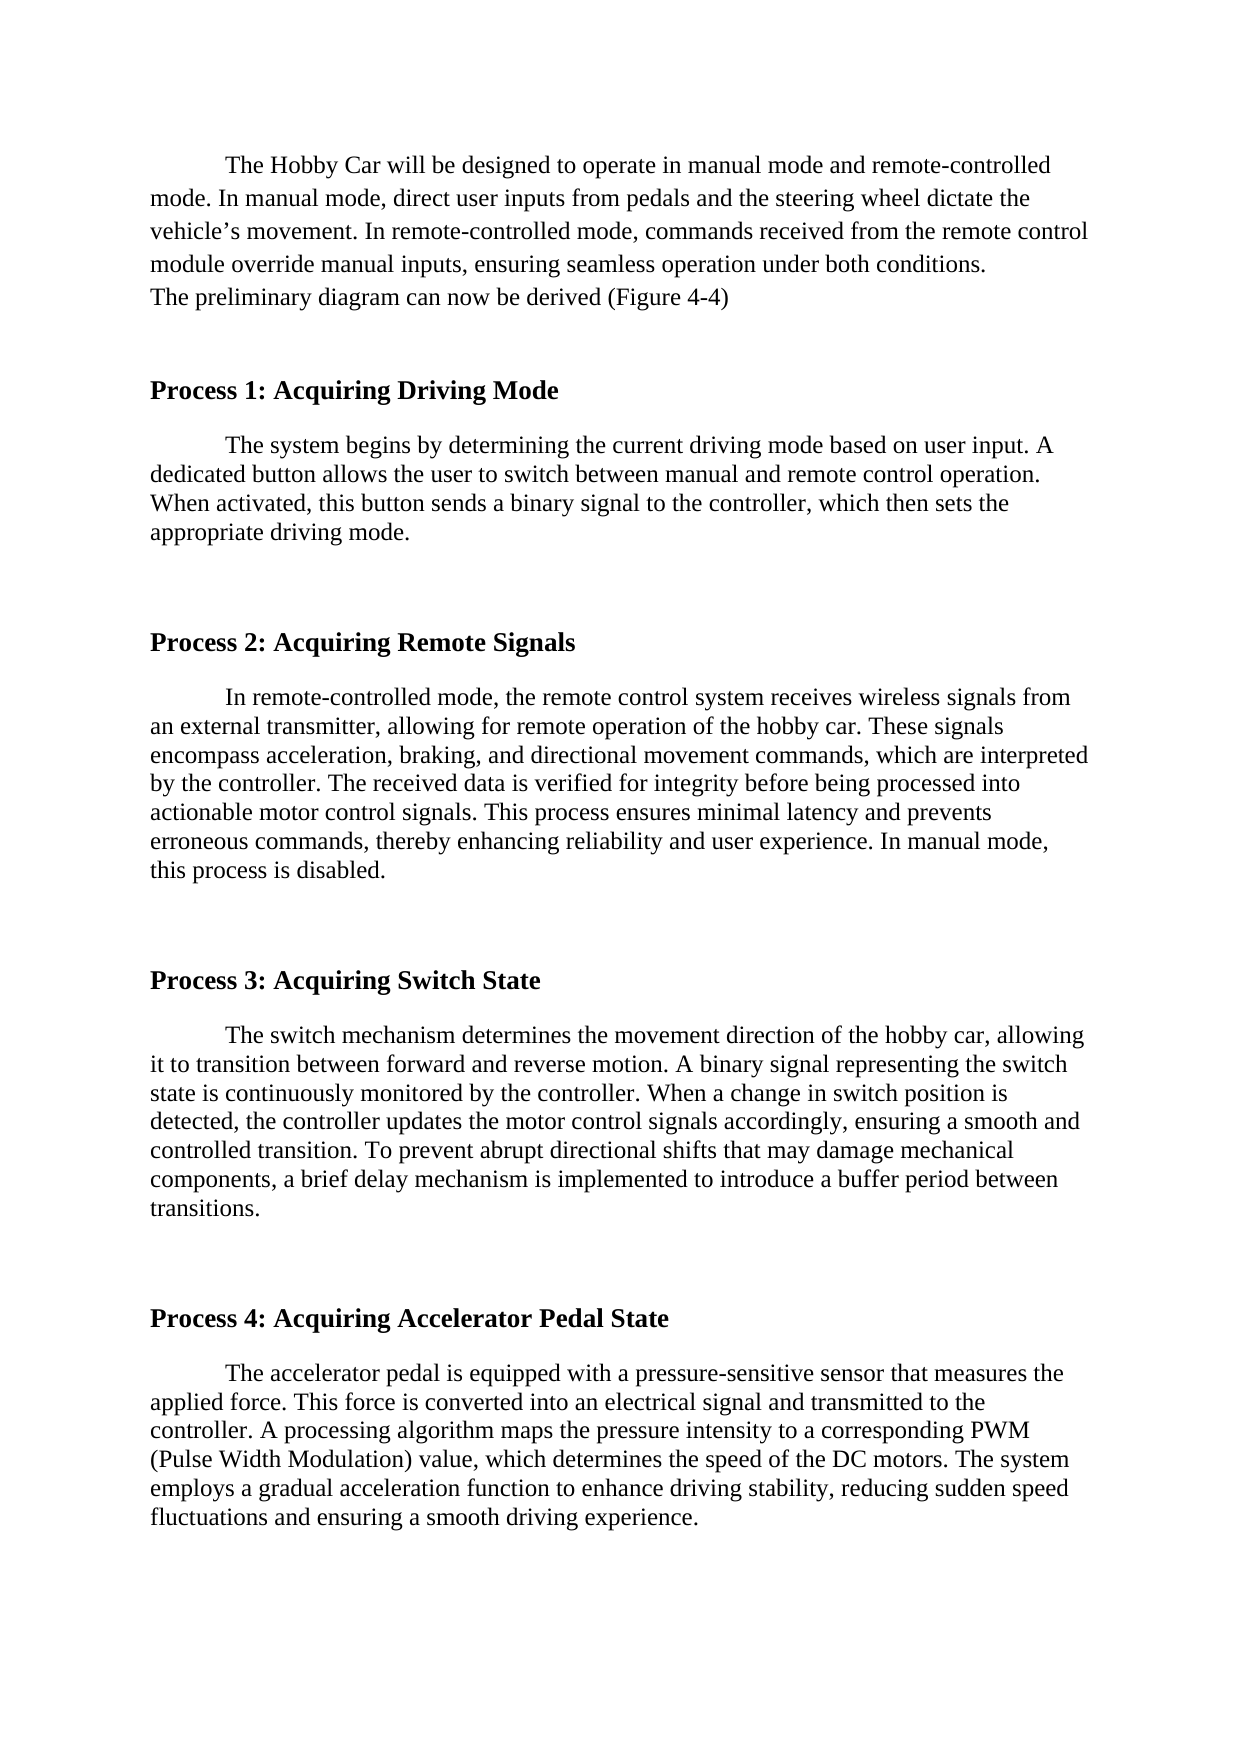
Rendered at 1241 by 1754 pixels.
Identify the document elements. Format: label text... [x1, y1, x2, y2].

text The accelerator pedal is equipped with a pressure-sensitive sensor that measures the applied force. This force is converted into an electrical signal and transmitted to the controller. A processing algorithm maps the pressure intensity to a corresponding PWM (Pulse Width Modulation) value, which determines the speed of the DC motors. The system employs a gradual acceleration function to enhance driving stability, reducing sudden speed fluctuations and ensuring a smooth driving experience. [150, 1358, 1090, 1531]
subtitle Process 4: Acquiring Accelerator Pedal State [150, 1302, 1090, 1333]
subtitle Process 1: Acquiring Driving Mode [150, 374, 1090, 406]
text In remote-controlled mode, the remote control system receives wireless signals from an external transmitter, allowing for remote operation of the hobby car. These signals encompass acceleration, braking, and directional movement commands, which are interpreted by the controller. The received data is verified for integrity before being processed into actionable motor control signals. This process ensures minimal latency and prevents erroneous commands, thereby enhancing reliability and user experience. In manual mode, this process is disabled. [150, 682, 1090, 883]
text The Hobby Car will be designed to operate in manual mode and remote-controlled mode. In manual mode, direct user inputs from pedals and the steering wheel dictate the vehicle’s movement. In remote-controlled mode, commands received from the remote control module override manual inputs, ensuring seamless operation under both conditions. [150, 150, 1090, 278]
text The switch mechanism determines the movement direction of the hobby car, allowing it to transition between forward and reverse motion. A binary signal representing the switch state is continuously monitored by the controller. When a change in switch position is detected, the controller updates the motor control signals accordingly, ensuring a smooth and controlled transition. To prevent abrupt directional shifts that may damage mechanical components, a brief delay mechanism is implemented to introduce a buffer period between transitions. [150, 1020, 1090, 1221]
text The preliminary diagram can now be derived (Figure 4-4) [150, 282, 1090, 311]
subtitle Process 2: Acquiring Remote Signals [150, 626, 1090, 657]
subtitle Process 3: Acquiring Switch State [150, 964, 1090, 995]
text The system begins by determining the current driving mode based on user input. A dedicated button allows the user to switch between manual and remote control operation. When activated, this button sends a binary signal to the controller, which then sets the appropriate driving mode. [150, 431, 1090, 546]
